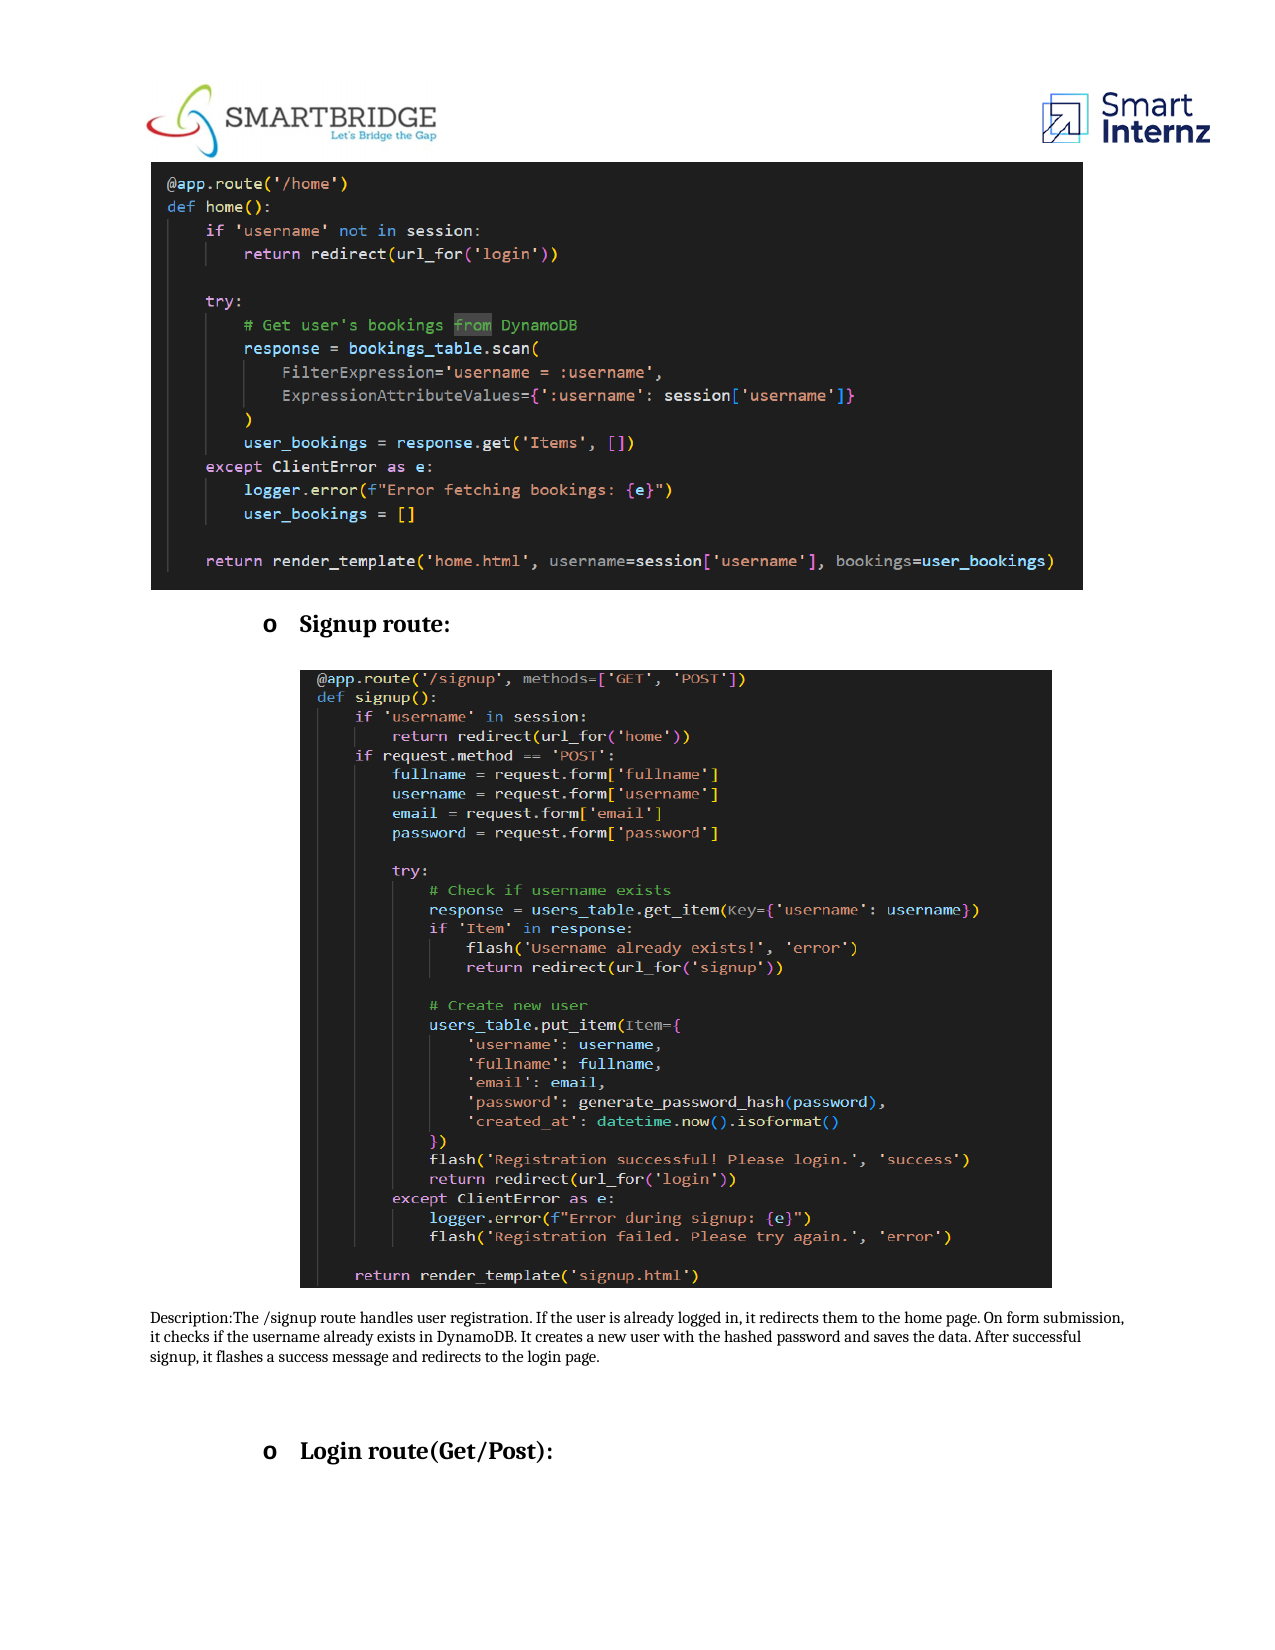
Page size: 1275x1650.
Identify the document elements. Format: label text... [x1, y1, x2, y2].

picture [300, 670, 1052, 1288]
text Description:The /signup route handles user registration. If the user is already logged in, it redirects them to the home page. On form submission, it checks if the username already exists in DynamoDB. It creates a new user with the hashed password and saves the data. After successful signup, it flashes a success message and redirects to the login page. [150, 1308, 1134, 1367]
picture [1037, 92, 1214, 143]
list Login route(Get/Post): [262, 1437, 1134, 1467]
picture [143, 78, 1083, 590]
list Signup route: [262, 610, 1134, 640]
